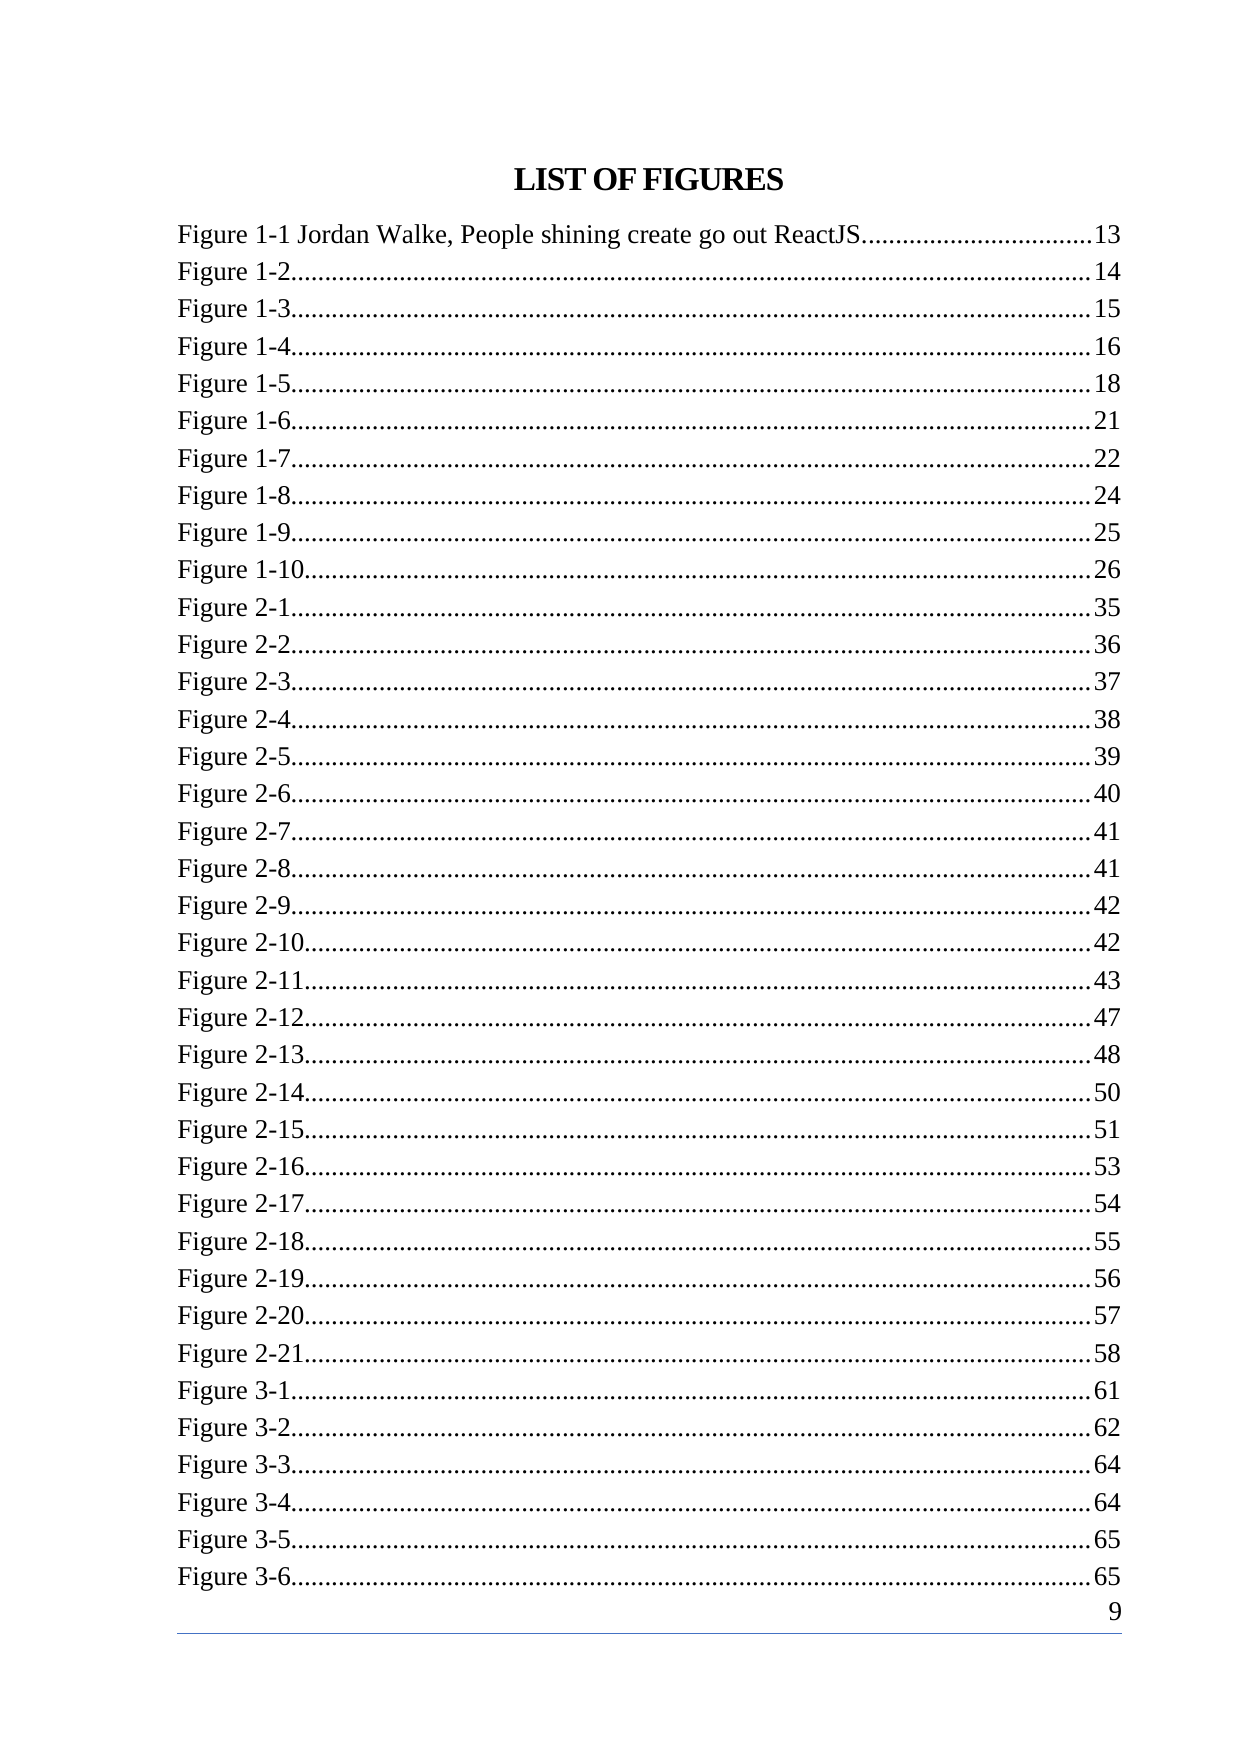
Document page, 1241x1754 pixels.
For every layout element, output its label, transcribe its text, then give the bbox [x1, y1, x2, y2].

text Figure 1-4 16 [177, 330, 1122, 361]
text Figure 2-8 41 [177, 852, 1122, 883]
text Figure 2-17 54 [177, 1187, 1122, 1219]
text Figure 1-1 Jordan Walke, People shining create go out ReactJS. 13 [177, 218, 1122, 249]
text Figure 3-3 64 [177, 1448, 1122, 1480]
text Figure 2-18 55 [177, 1225, 1122, 1256]
text Figure 1-8 24 [177, 479, 1122, 510]
text Figure 1-5 18 [177, 367, 1122, 398]
text Figure 2-11 43 [177, 964, 1122, 995]
text Figure 2-1 35 [177, 591, 1122, 622]
text Figure 2-21 58 [177, 1337, 1122, 1368]
text Figure 2-6 40 [177, 777, 1122, 808]
text Figure 2-20 57 [177, 1299, 1122, 1331]
text Figure 2-5 39 [177, 740, 1122, 771]
text Figure 3-2 62 [177, 1411, 1122, 1442]
text Figure 3-1 61 [177, 1374, 1122, 1405]
text Figure 1-7 22 [177, 442, 1122, 473]
text Figure 2-15 51 [177, 1113, 1122, 1144]
text Figure 2-4 38 [177, 703, 1122, 734]
text Figure 1-9 25 [177, 516, 1122, 547]
text Figure 1-6 21 [177, 404, 1122, 436]
text Figure 2-3 37 [177, 665, 1122, 697]
text Figure 1-10 26 [177, 553, 1122, 585]
text Figure 2-10 42 [177, 926, 1122, 958]
text Figure 2-14 50 [177, 1076, 1122, 1107]
text Figure 2-9 42 [177, 889, 1122, 920]
text Figure 3-5 65 [177, 1523, 1122, 1554]
title LIST OF FIGURES [177, 159, 1122, 198]
text Figure 2-2 36 [177, 628, 1122, 659]
text Figure 2-12 47 [177, 1001, 1122, 1032]
text Figure 1-2 14 [177, 255, 1122, 286]
text Figure 2-19 56 [177, 1262, 1122, 1293]
text Figure 2-13 48 [177, 1038, 1122, 1069]
text Figure 2-16 53 [177, 1150, 1122, 1181]
text Figure 3-6 65 [177, 1560, 1122, 1592]
text Figure 1-3 15 [177, 292, 1122, 324]
text Figure 3-4 64 [177, 1486, 1122, 1517]
text Figure 2-7 41 [177, 814, 1122, 846]
